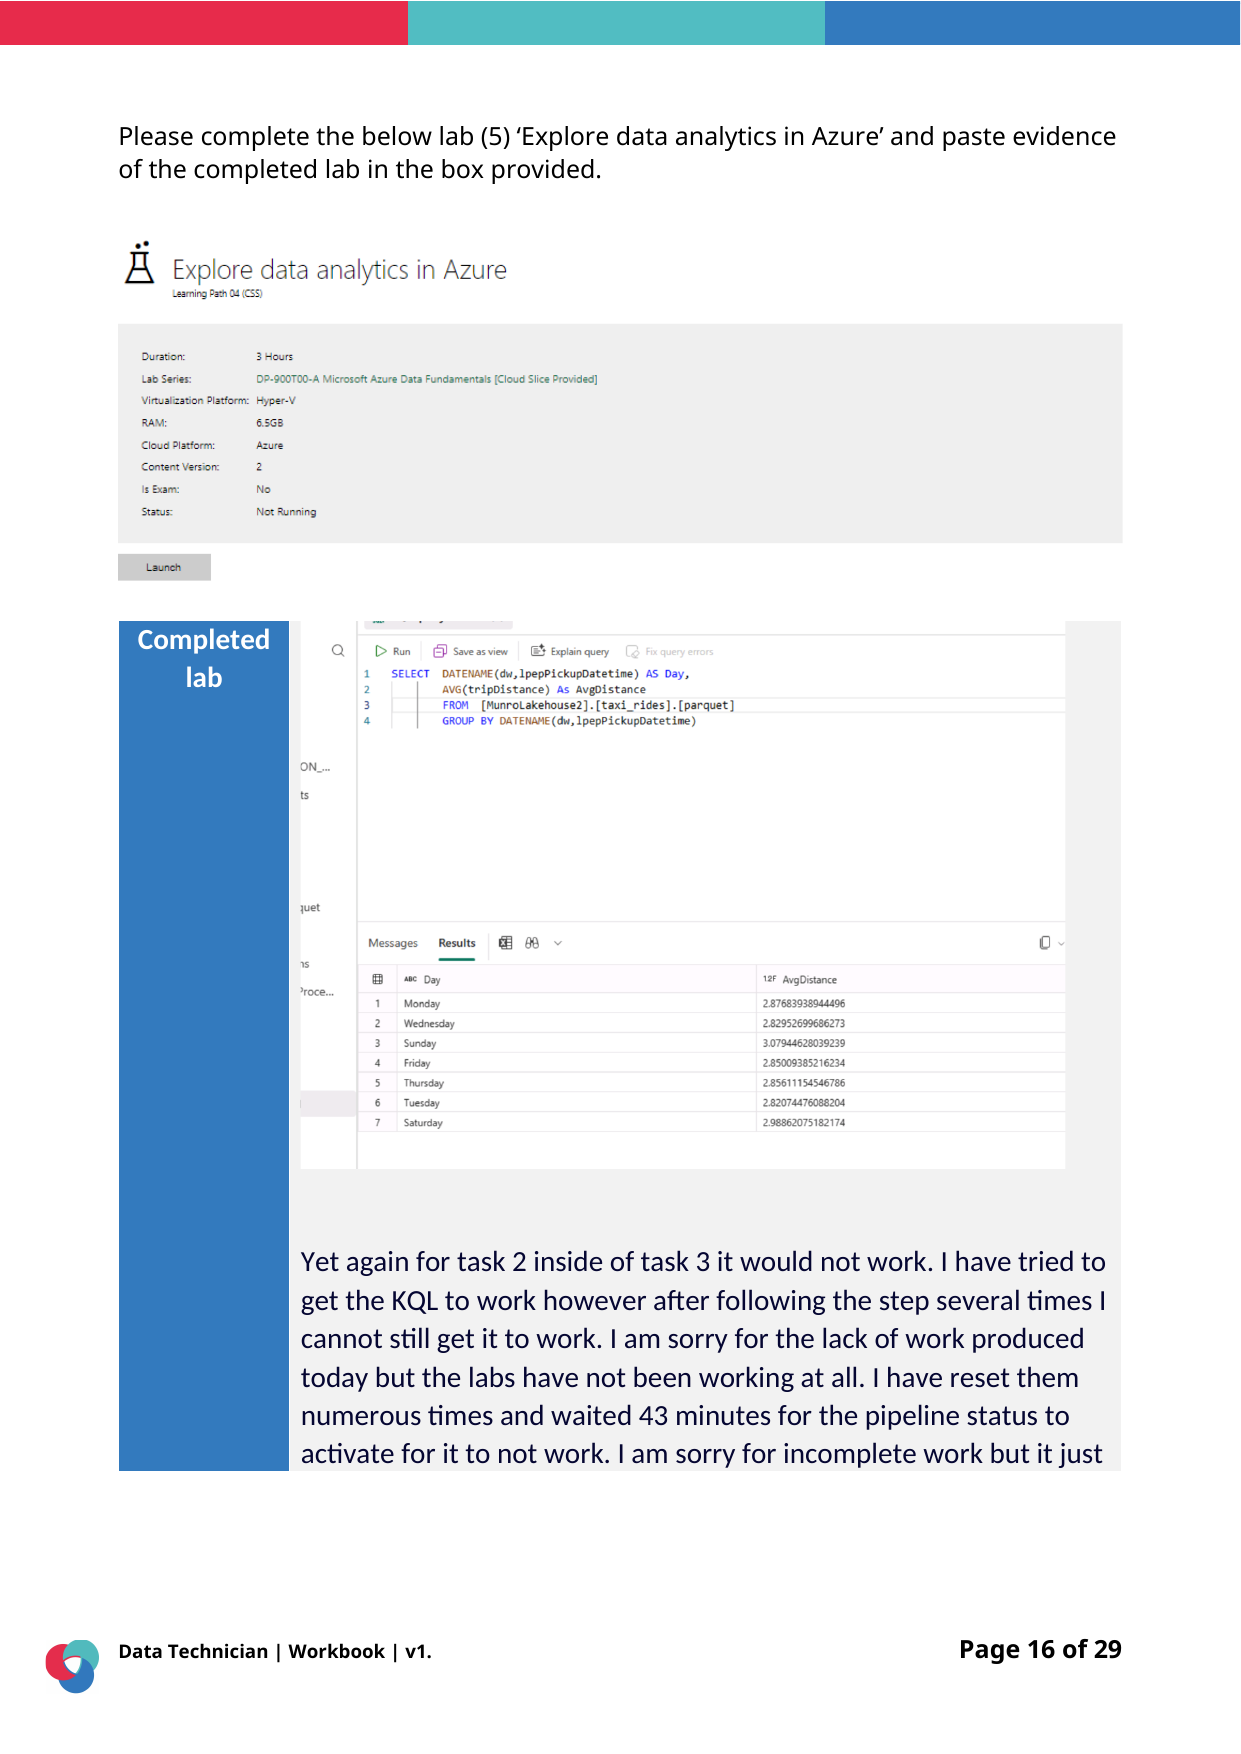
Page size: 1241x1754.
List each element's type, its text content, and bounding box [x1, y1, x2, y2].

picture [118, 220, 1123, 586]
text Please complete the below lab (5) ‘Explore data analytics in Azure’ and paste evidence of the completed lab in the box provided. [118, 118, 1122, 186]
picture [45, 1640, 100, 1694]
picture [300, 621, 1066, 1169]
table_header Completed lab [119, 621, 289, 1471]
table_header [290, 621, 1121, 1471]
